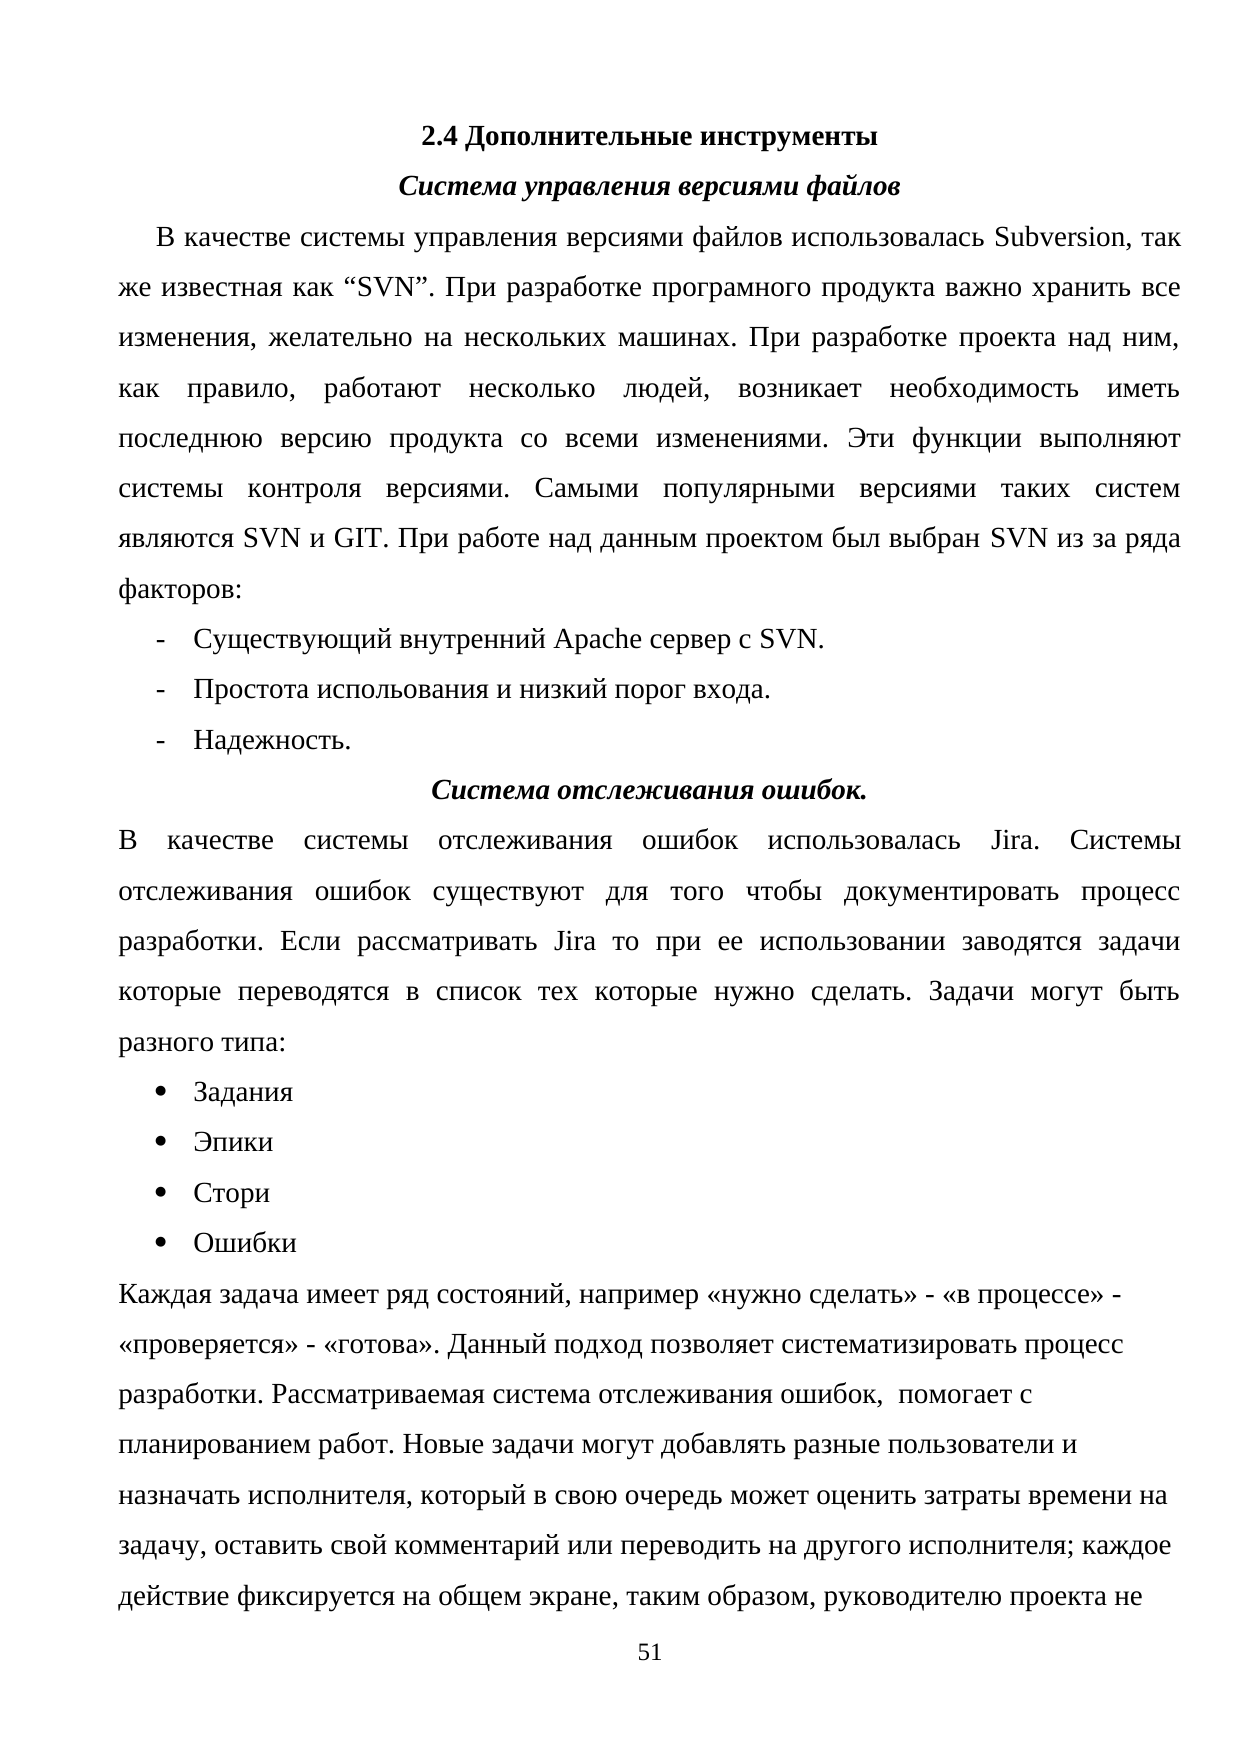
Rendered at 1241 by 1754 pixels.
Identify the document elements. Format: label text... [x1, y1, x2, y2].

text В качестве системы отслеживания ошибок использовалась Jira. Системы отслеживания ошибок существуют для того чтобы документировать процесс разработки. Если рассматривать Jira то при ее использовании заводятся задачи которые переводятся в список тех которые нужно сделать. Задачи могут быть разного типа: [118, 822, 1181, 1057]
list Надежность. [156, 722, 1181, 755]
list Задания [156, 1074, 1181, 1108]
text Система управления версиями файлов [118, 168, 1181, 202]
list Существующий внутренний Apache сервер с SVN. [156, 621, 1181, 655]
text Система отслеживания ошибок. [118, 772, 1181, 806]
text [118, 1276, 1181, 1611]
text В качестве системы управления версиями файлов использовалась Subversion, так же известная как “SVN”. При разработке програмного продукта важно хранить все изменения, желательно на нескольких машинах. При разработке проекта над ним, как правило, работают несколько людей, возникает необходимость иметь последнюю версию продукта со всеми изменениями. Эти функции выполняют системы контроля версиями. Самыми популярными версиями таких систем являются SVN и GIT. При работе над данным проектом был выбран SVN из за ряда факторов: [118, 219, 1181, 604]
text 2.4 Дополнительные инструменты [118, 118, 1181, 152]
list Ошибки [156, 1225, 1181, 1259]
list Простота испольования и низкий порог входа. [156, 672, 1181, 705]
list Эпики [156, 1124, 1181, 1158]
list Стори [156, 1175, 1181, 1208]
